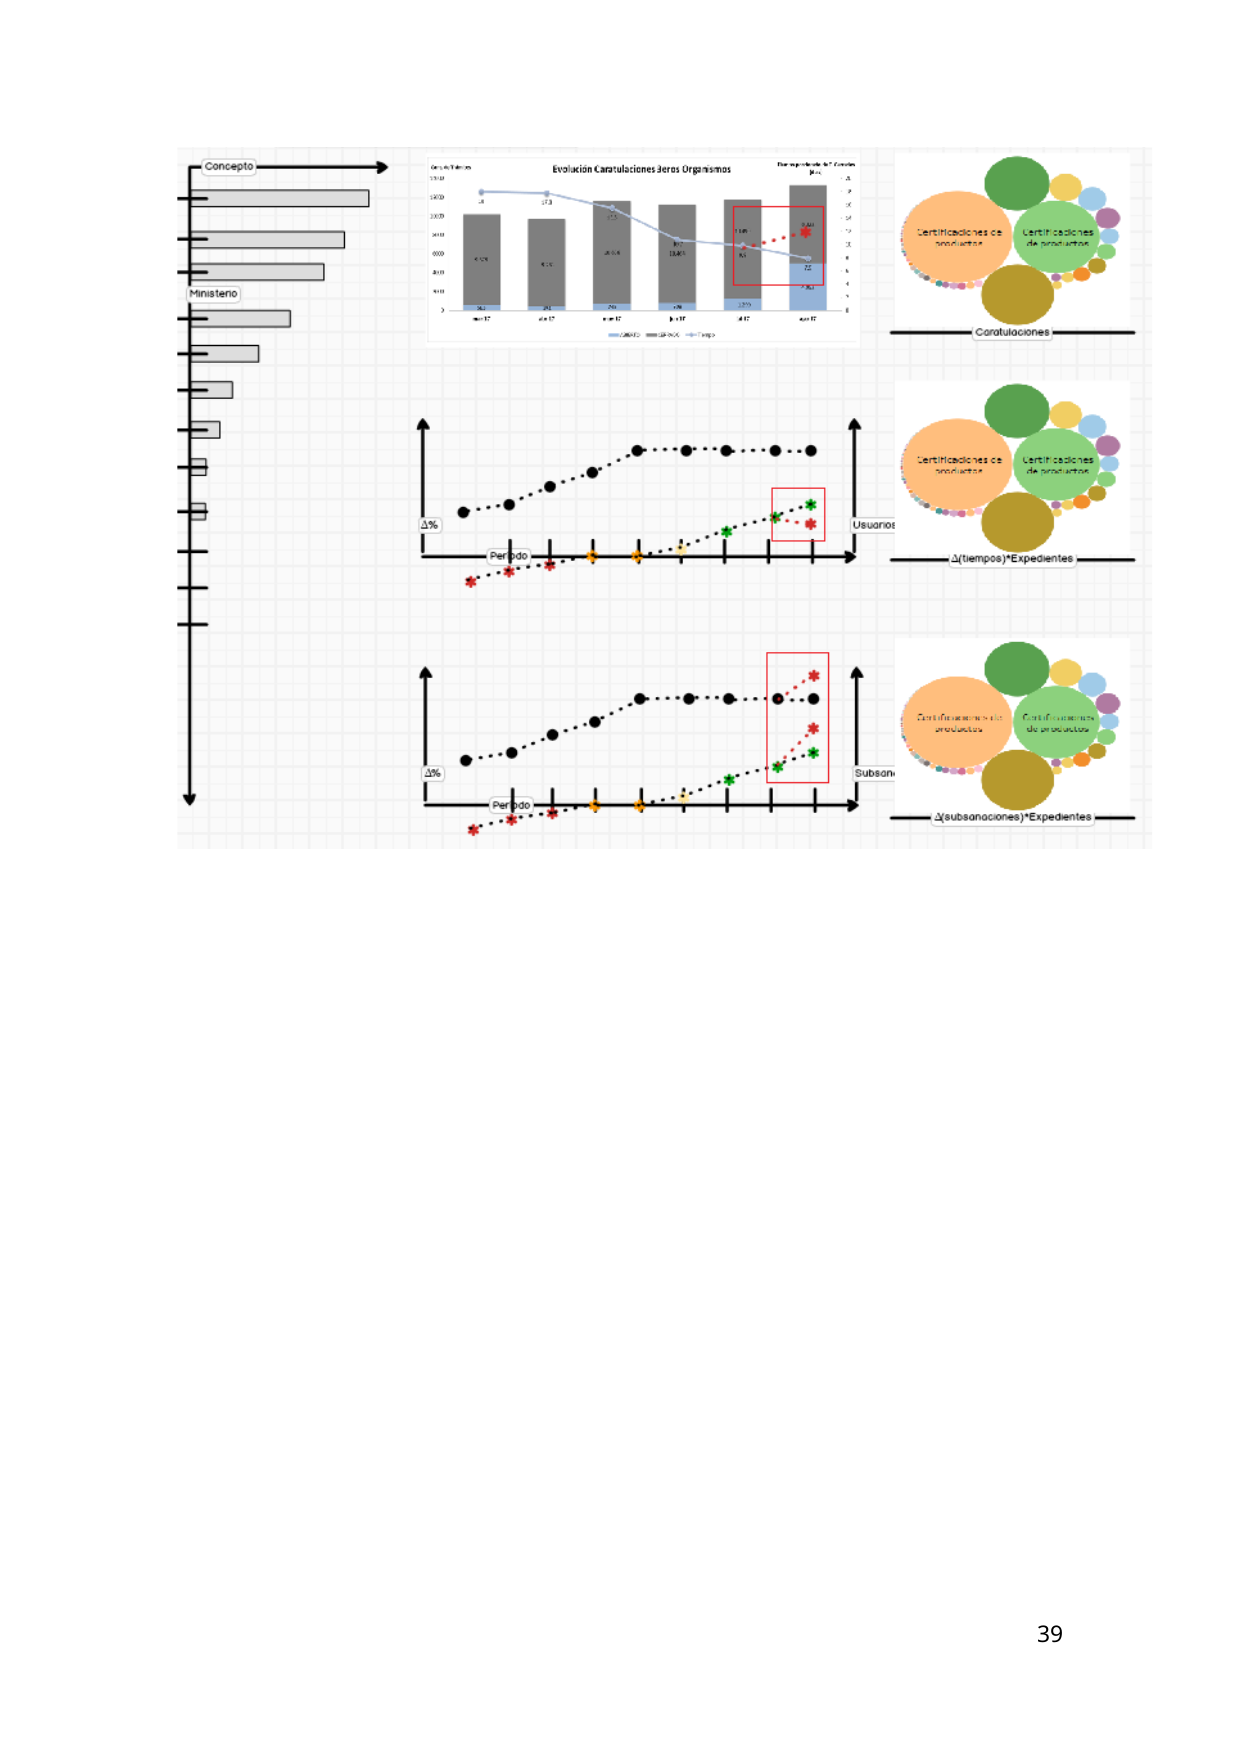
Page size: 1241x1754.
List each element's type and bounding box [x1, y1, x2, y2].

picture [177, 147, 1153, 849]
